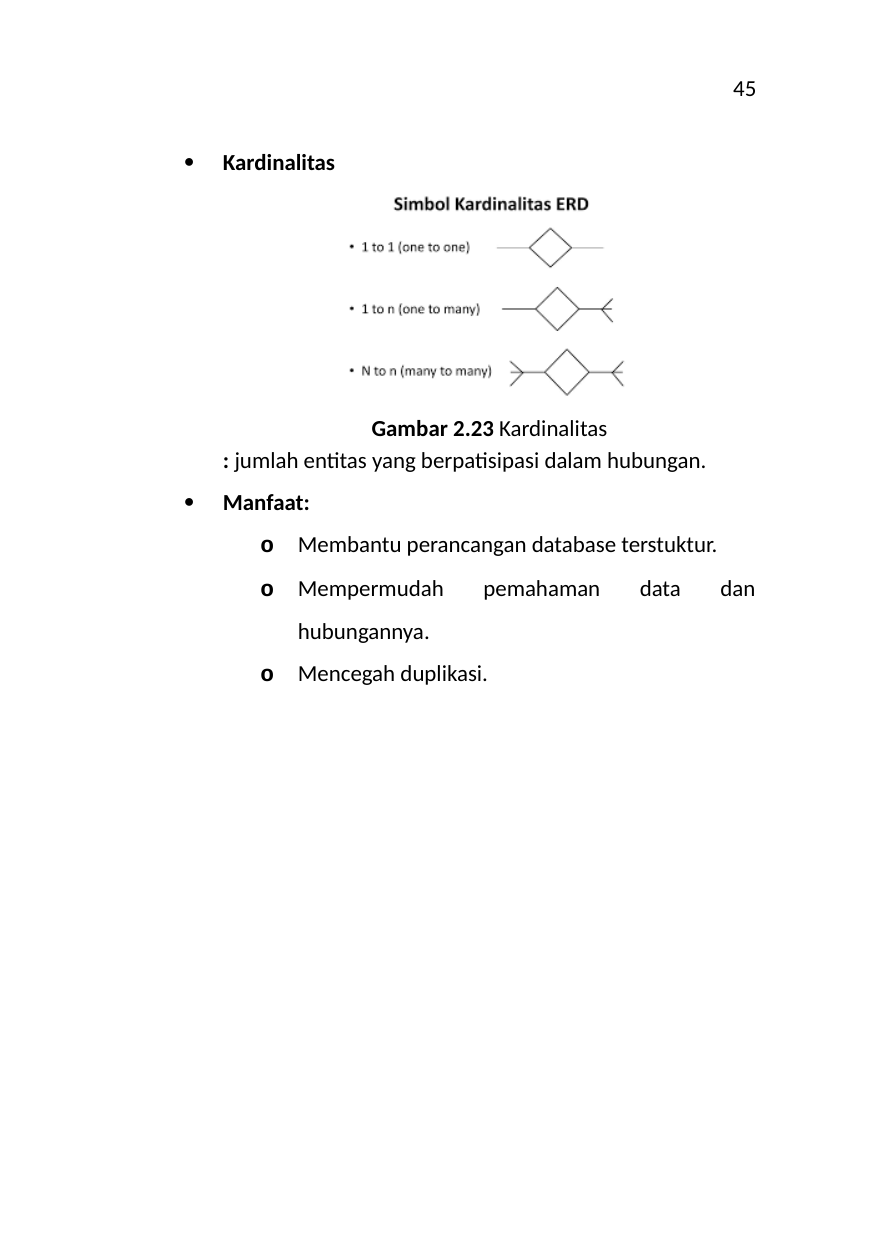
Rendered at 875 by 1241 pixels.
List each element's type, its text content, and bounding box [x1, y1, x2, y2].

list Mencegah duplikasi. [260, 659, 756, 688]
list Manfaat: [185, 488, 756, 516]
list Mempermudah pemahaman data dan hubungannya. [260, 574, 756, 645]
list Membantu perancangan database terstuktur. [260, 530, 756, 559]
text Gambar 2.23 Kardinalitas [148, 414, 756, 442]
list Kardinalitas [185, 148, 756, 176]
picture [348, 189, 630, 401]
list : jumlah entitas yang berpatisipasi dalam hubungan. [223, 446, 756, 474]
